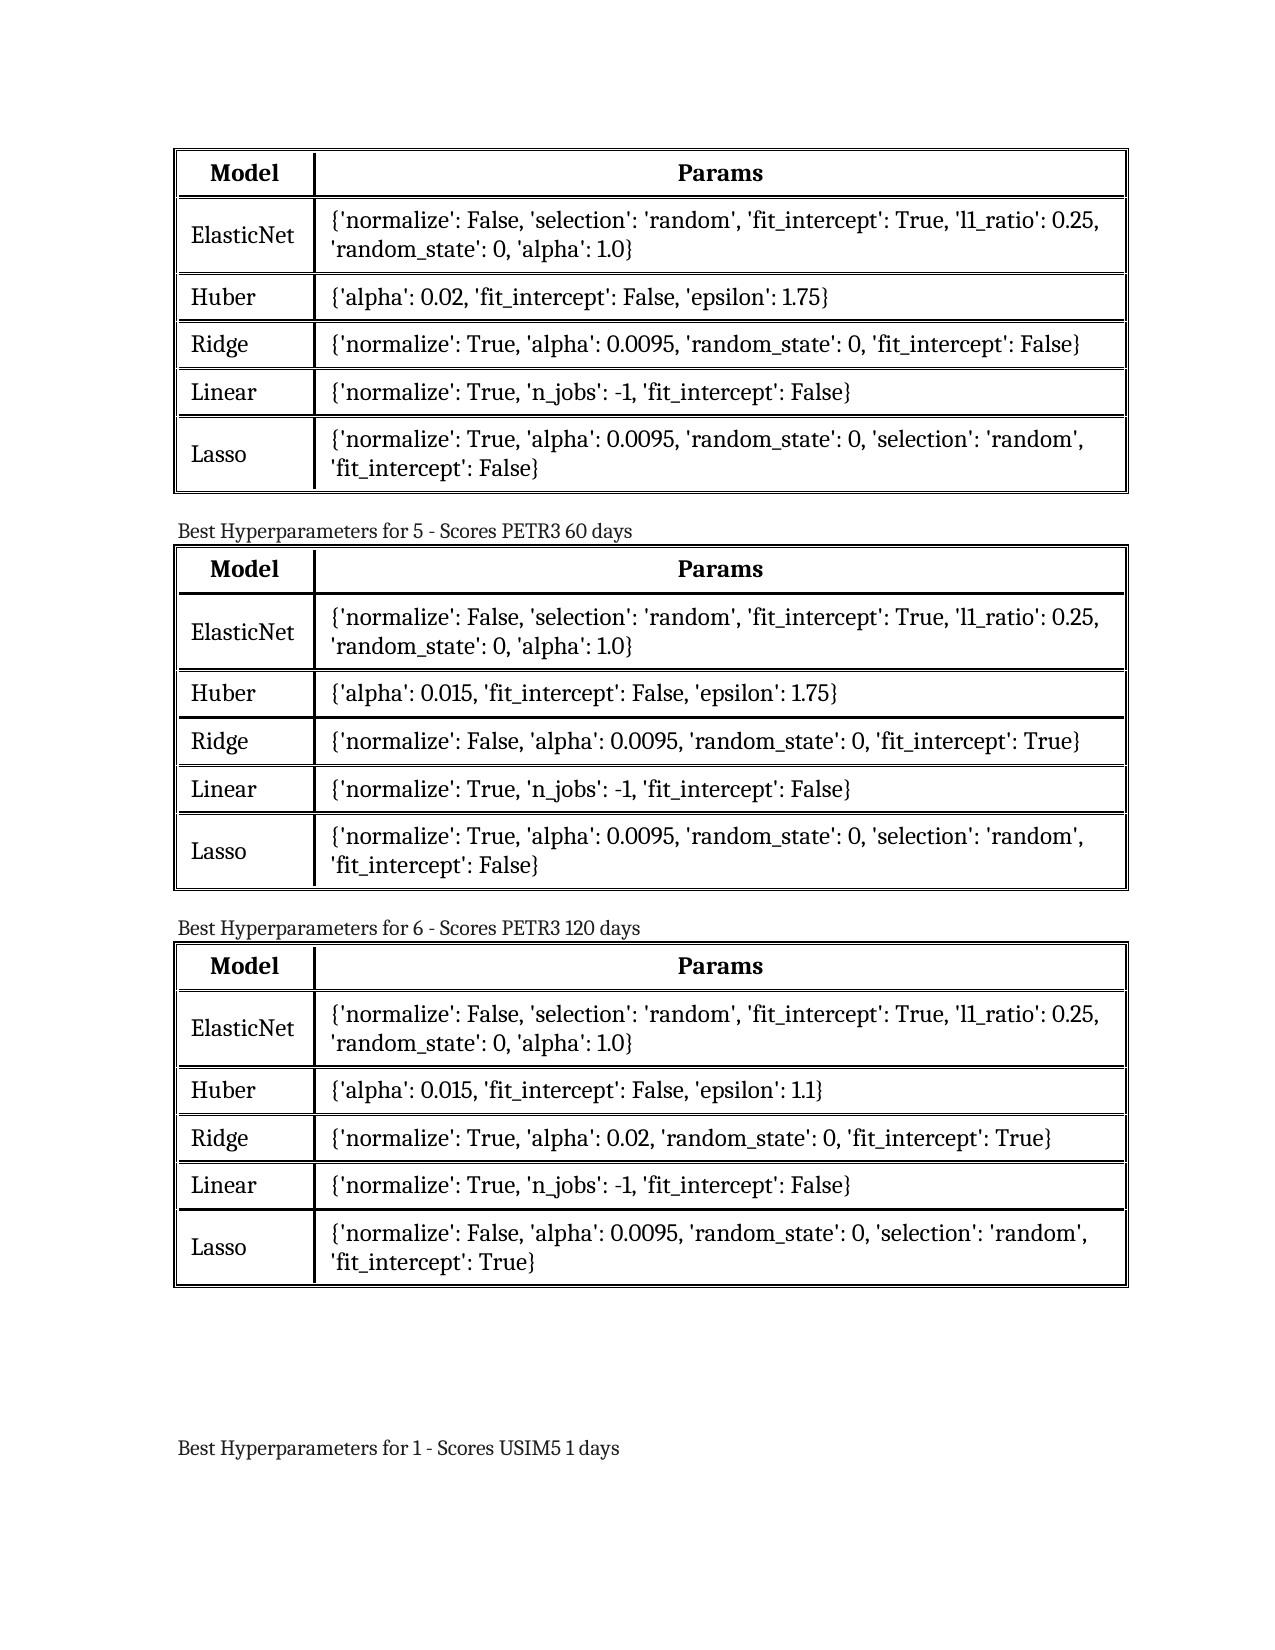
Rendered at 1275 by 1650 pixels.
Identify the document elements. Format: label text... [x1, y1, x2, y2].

table_cell {'normalize': True, 'alpha': 0.0095, 'random_state': 0, 'selection': 'random', 'fit_intercept': False} [314, 811, 1126, 887]
table_header Params [314, 151, 1125, 195]
text Best Hyperparameters for 6 - Scores PETR3 120 days [177, 916, 1098, 941]
table_cell Linear [175, 367, 314, 414]
table_cell {'normalize': False, 'selection': 'random', 'fit_intercept': True, 'l1_ratio': 0.25, 'random_state': 0, 'alpha': 1.0} [316, 592, 1125, 668]
table_cell {'alpha': 0.015, 'fit_intercept': False, 'epsilon': 1.75} [316, 668, 1126, 716]
table_cell {'normalize': False, 'selection': 'random', 'fit_intercept': True, 'l1_ratio': 0.25, 'random_state': 0, 'alpha': 1.0} [314, 989, 1127, 1065]
table_cell Lasso [177, 414, 314, 491]
text Best Hyperparameters for 1 - Scores USIM5 1 days [177, 1431, 1098, 1461]
table_cell Ridge [175, 1113, 314, 1160]
table_cell {'alpha': 0.02, 'fit_intercept': False, 'epsilon': 1.75} [314, 272, 1127, 319]
table_cell Linear [177, 764, 313, 811]
table_cell {'normalize': False, 'alpha': 0.0095, 'random_state': 0, 'selection': 'random', 'fit_intercept': True} [314, 1208, 1127, 1284]
table_cell {'normalize': True, 'alpha': 0.0095, 'random_state': 0, 'selection': 'random', 'fit_intercept': False} [314, 414, 1126, 491]
table_cell Linear [177, 1160, 313, 1208]
table_cell {'normalize': True, 'n_jobs': -1, 'fit_intercept': False} [316, 1160, 1126, 1208]
table_header Model [177, 945, 314, 989]
table_cell {'alpha': 0.015, 'fit_intercept': False, 'epsilon': 1.1} [316, 1065, 1126, 1113]
table_cell Ridge [177, 716, 313, 763]
table_cell ElasticNet [177, 195, 313, 272]
table_cell ElasticNet [175, 989, 314, 1065]
table_cell Huber [175, 272, 314, 319]
text Best Hyperparameters for 5 - Scores PETR3 60 days [177, 519, 1098, 544]
table_cell {'normalize': True, 'n_jobs': -1, 'fit_intercept': False} [316, 764, 1126, 811]
table_cell {'normalize': False, 'alpha': 0.0095, 'random_state': 0, 'fit_intercept': True} [316, 716, 1125, 763]
table_cell Huber [177, 1065, 313, 1113]
table_cell Ridge [177, 319, 313, 367]
table_header Params [314, 945, 1125, 989]
table_cell {'normalize': True, 'n_jobs': -1, 'fit_intercept': False} [314, 367, 1127, 414]
table_cell Lasso [177, 811, 314, 887]
table_cell {'normalize': True, 'alpha': 0.02, 'random_state': 0, 'fit_intercept': True} [314, 1113, 1127, 1160]
table_header Params [314, 548, 1125, 592]
table_cell {'normalize': True, 'alpha': 0.0095, 'random_state': 0, 'fit_intercept': False} [316, 319, 1126, 367]
table_cell Lasso [175, 1208, 314, 1284]
table_header Model [177, 151, 314, 195]
table_header Model [177, 548, 314, 592]
table_cell Huber [177, 668, 313, 716]
table_cell {'normalize': False, 'selection': 'random', 'fit_intercept': True, 'l1_ratio': 0.25, 'random_state': 0, 'alpha': 1.0} [316, 195, 1126, 272]
table_cell ElasticNet [177, 592, 313, 668]
